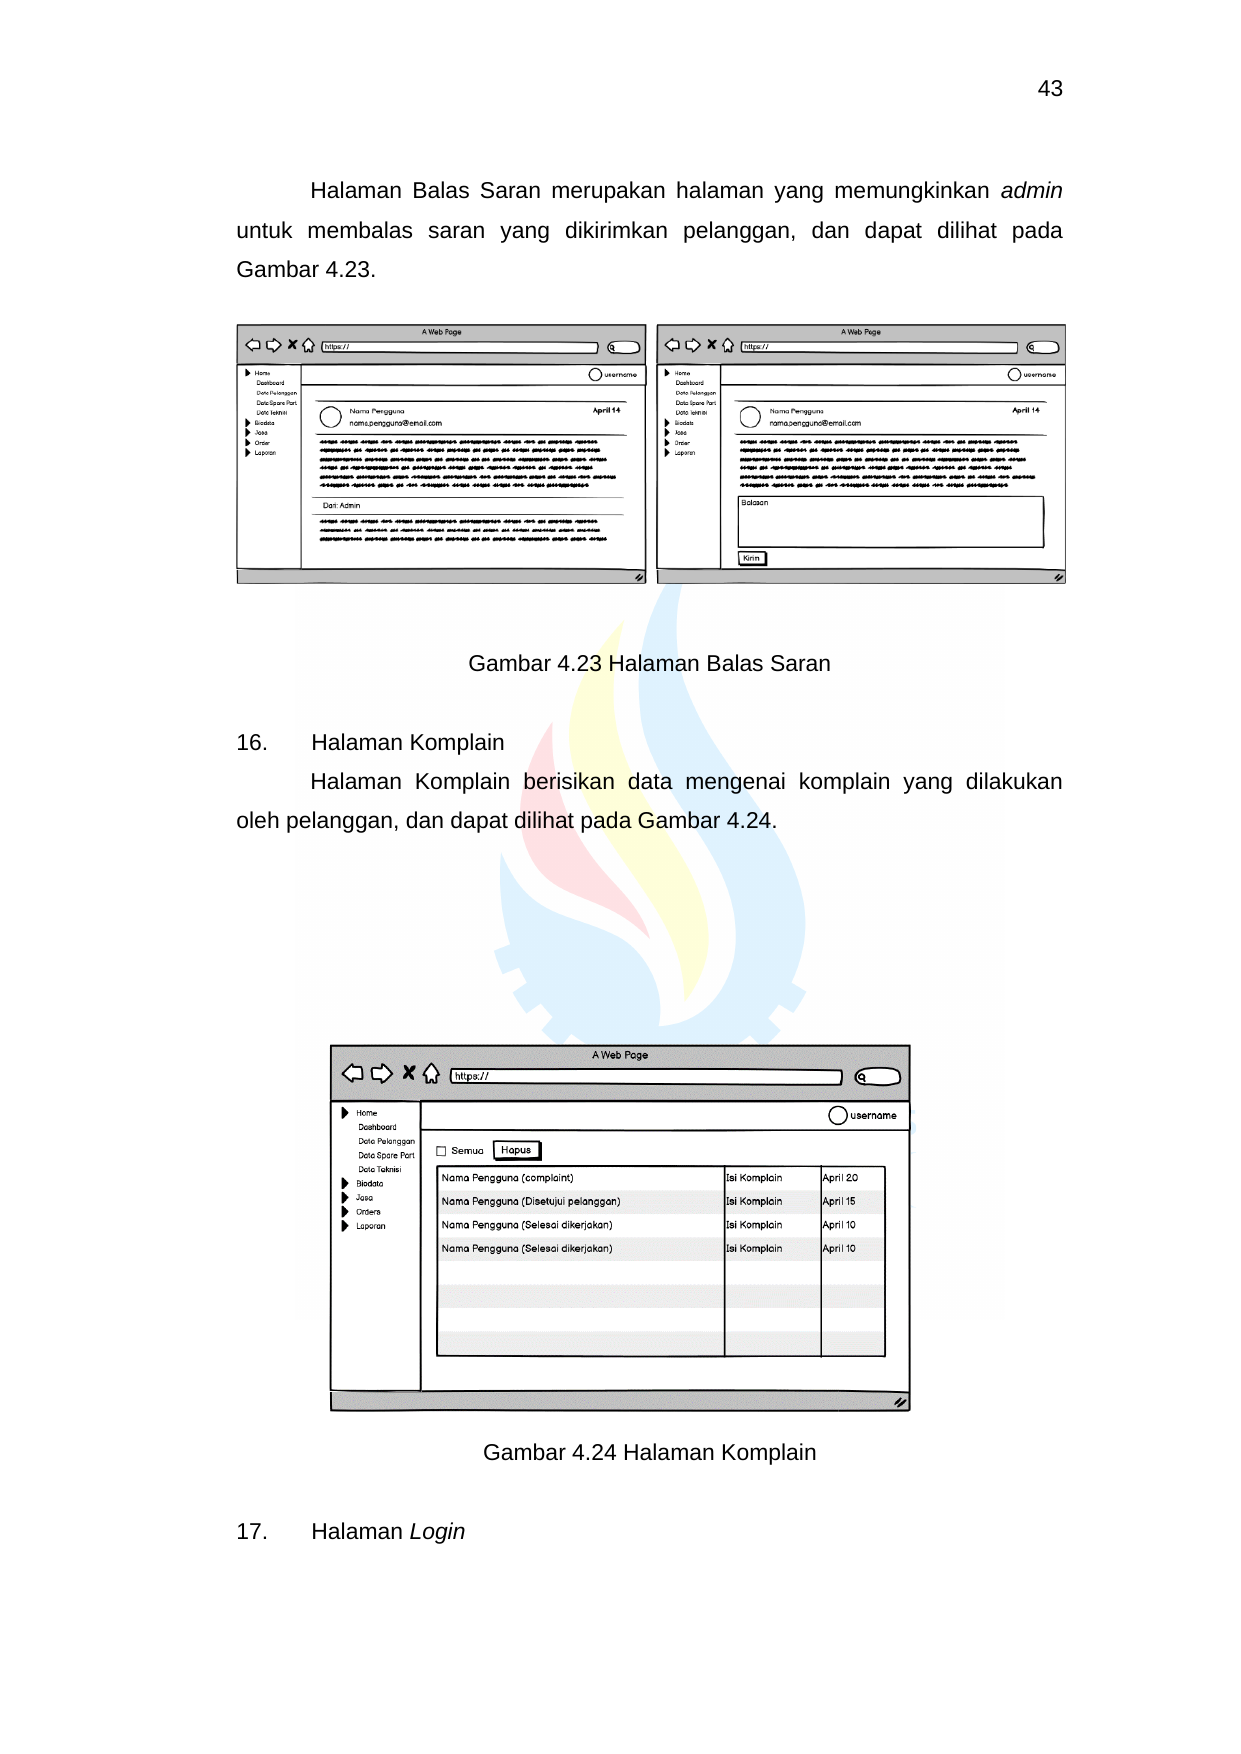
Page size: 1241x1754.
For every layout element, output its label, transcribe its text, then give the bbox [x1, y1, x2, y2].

list Halaman Komplain berisikan data mengenai komplain yang dilakukan oleh pelanggan, dan dapat dilihat pada Gambar 4.24. [236, 768, 1063, 834]
text Gambar 4.23 Halaman Balas Saran [236, 649, 1063, 676]
list Halaman Balas Saran merupakan halaman yang memungkinkan admin untuk membalas saran yang dikirimkan pelanggan, dan dapat dilihat pada Gambar 4.23. [236, 177, 1063, 282]
picture [329, 1044, 911, 1412]
list Halaman Komplain [236, 728, 1063, 755]
text Gambar 4.24 Halaman Komplain [236, 1439, 1063, 1466]
picture [236, 324, 1066, 584]
list Halaman Login [236, 1518, 1063, 1544]
